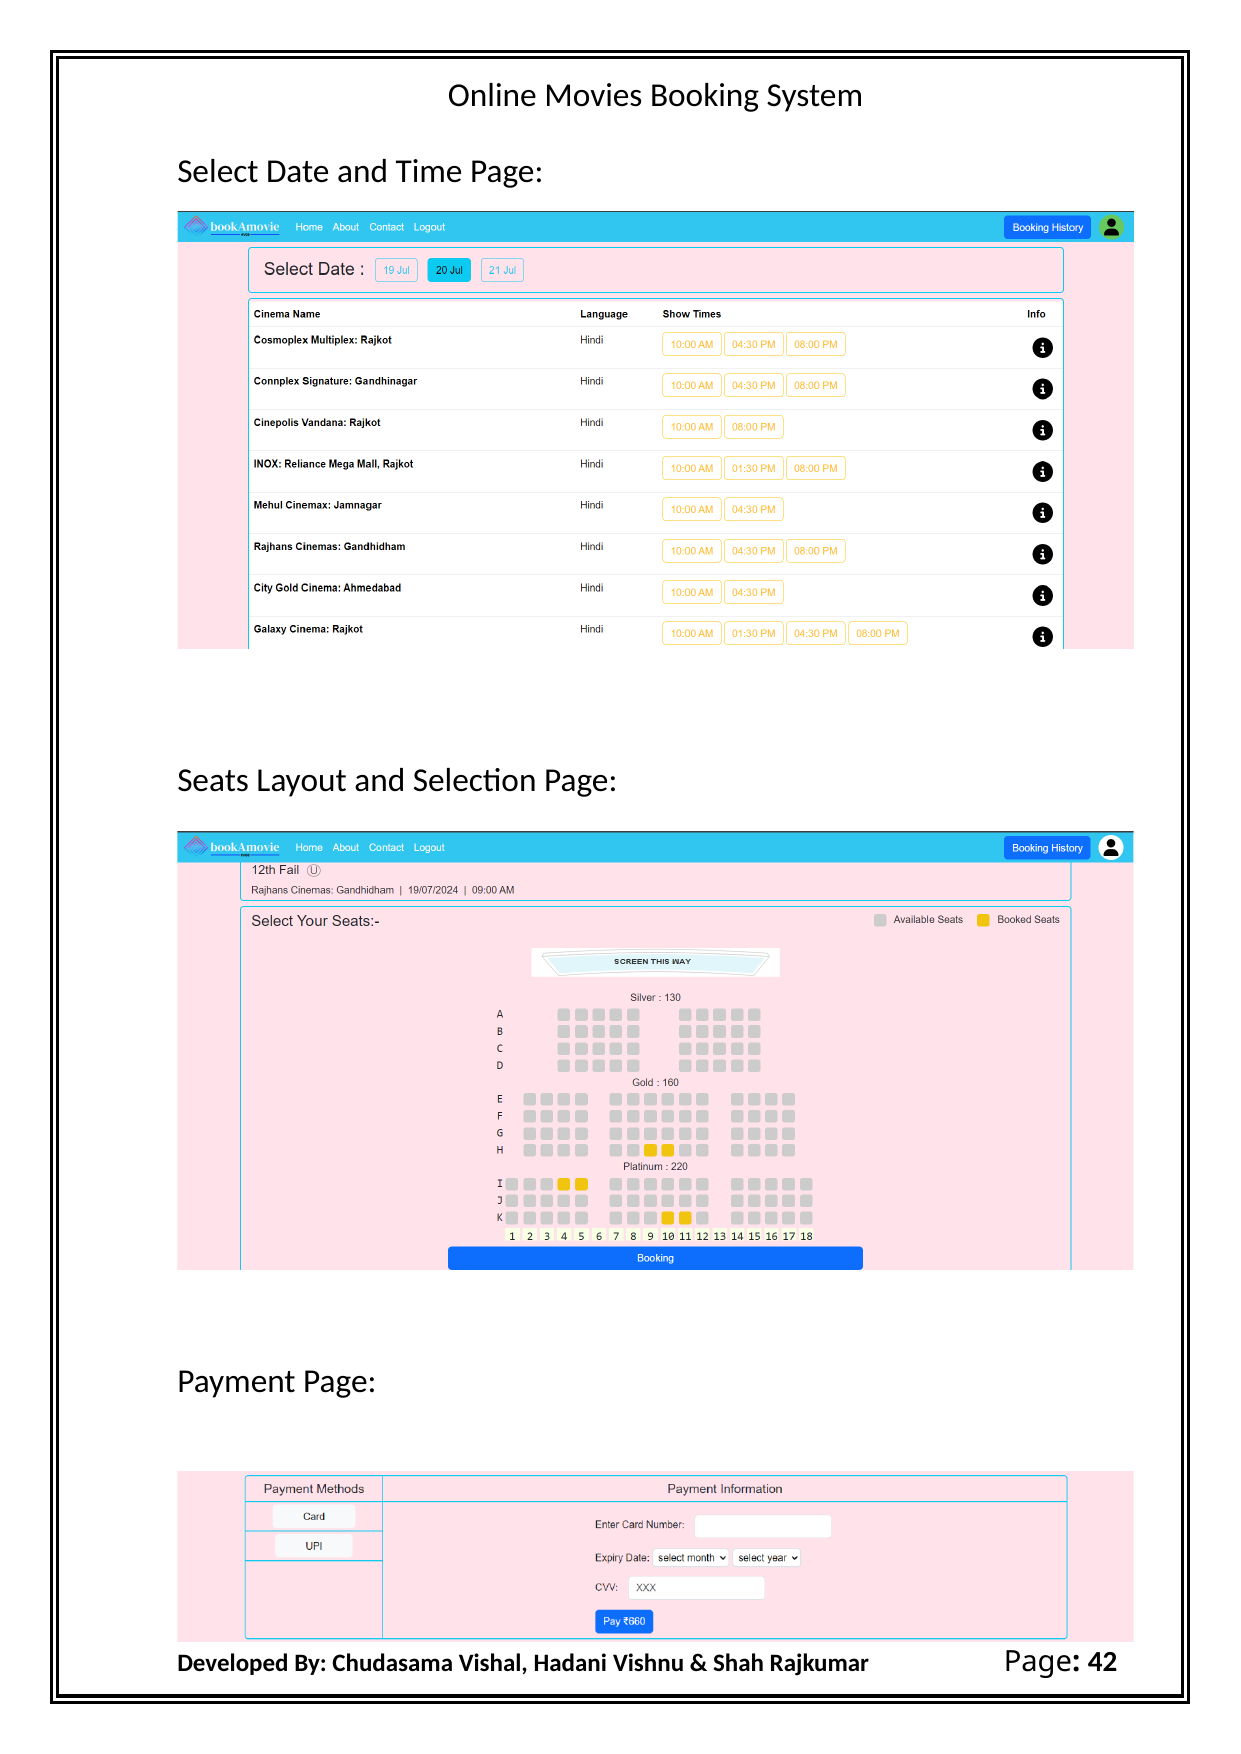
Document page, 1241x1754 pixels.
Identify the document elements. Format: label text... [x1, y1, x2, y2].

picture [177, 1471, 1134, 1642]
picture [177, 831, 1134, 1270]
text Payment Page: [177, 1361, 1134, 1401]
text Select Date and Time Page: [177, 150, 1134, 191]
text Seats Layout and Selection Page: [177, 759, 1134, 800]
picture [177, 211, 1134, 649]
